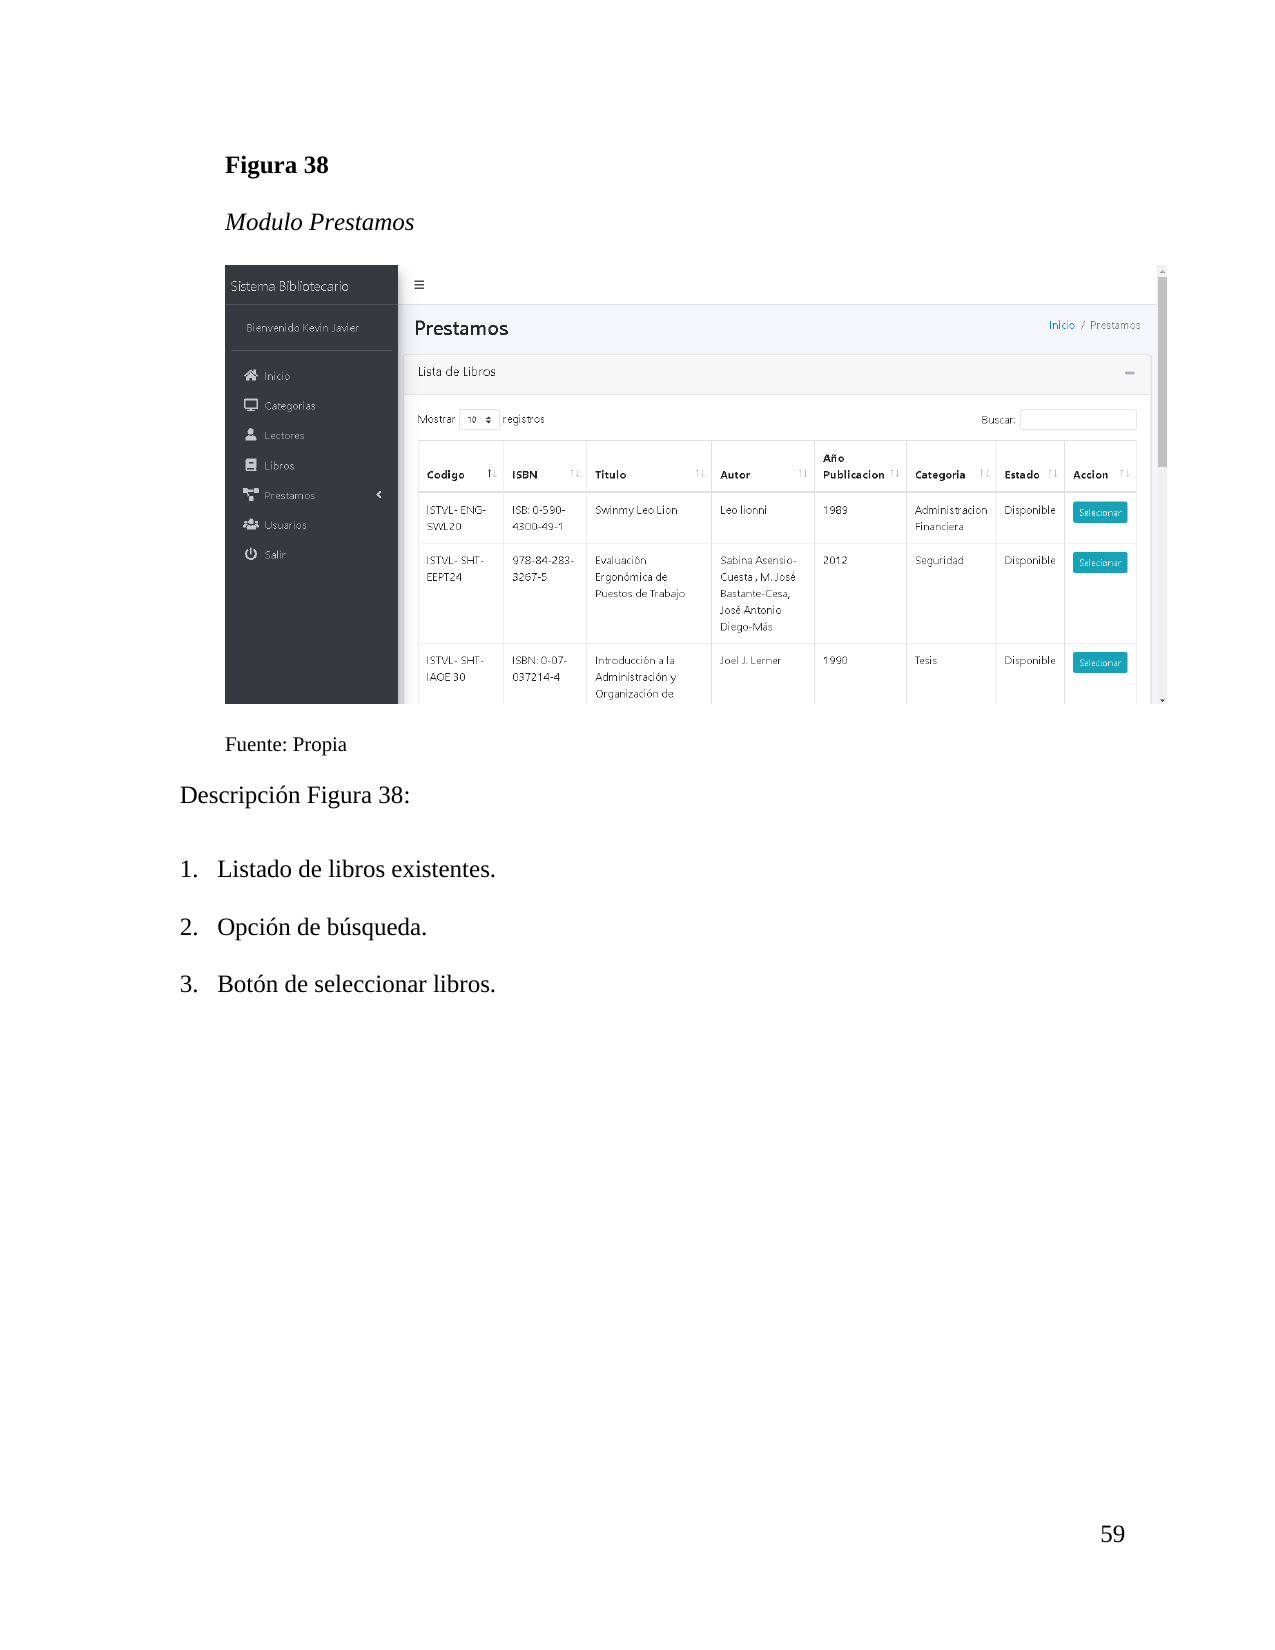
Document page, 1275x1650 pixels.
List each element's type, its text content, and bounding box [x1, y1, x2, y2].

list Botón de seleccionar libros. [179, 969, 1125, 998]
text Figura 38 Modulo Prestamos [225, 150, 1125, 236]
list Opción de búsqueda. [179, 912, 1125, 941]
text Fuente: Propia [225, 732, 1125, 756]
picture [225, 265, 1168, 704]
list Listado de libros existentes. [179, 854, 1125, 883]
text Descripción Figura 38: [150, 780, 1125, 809]
